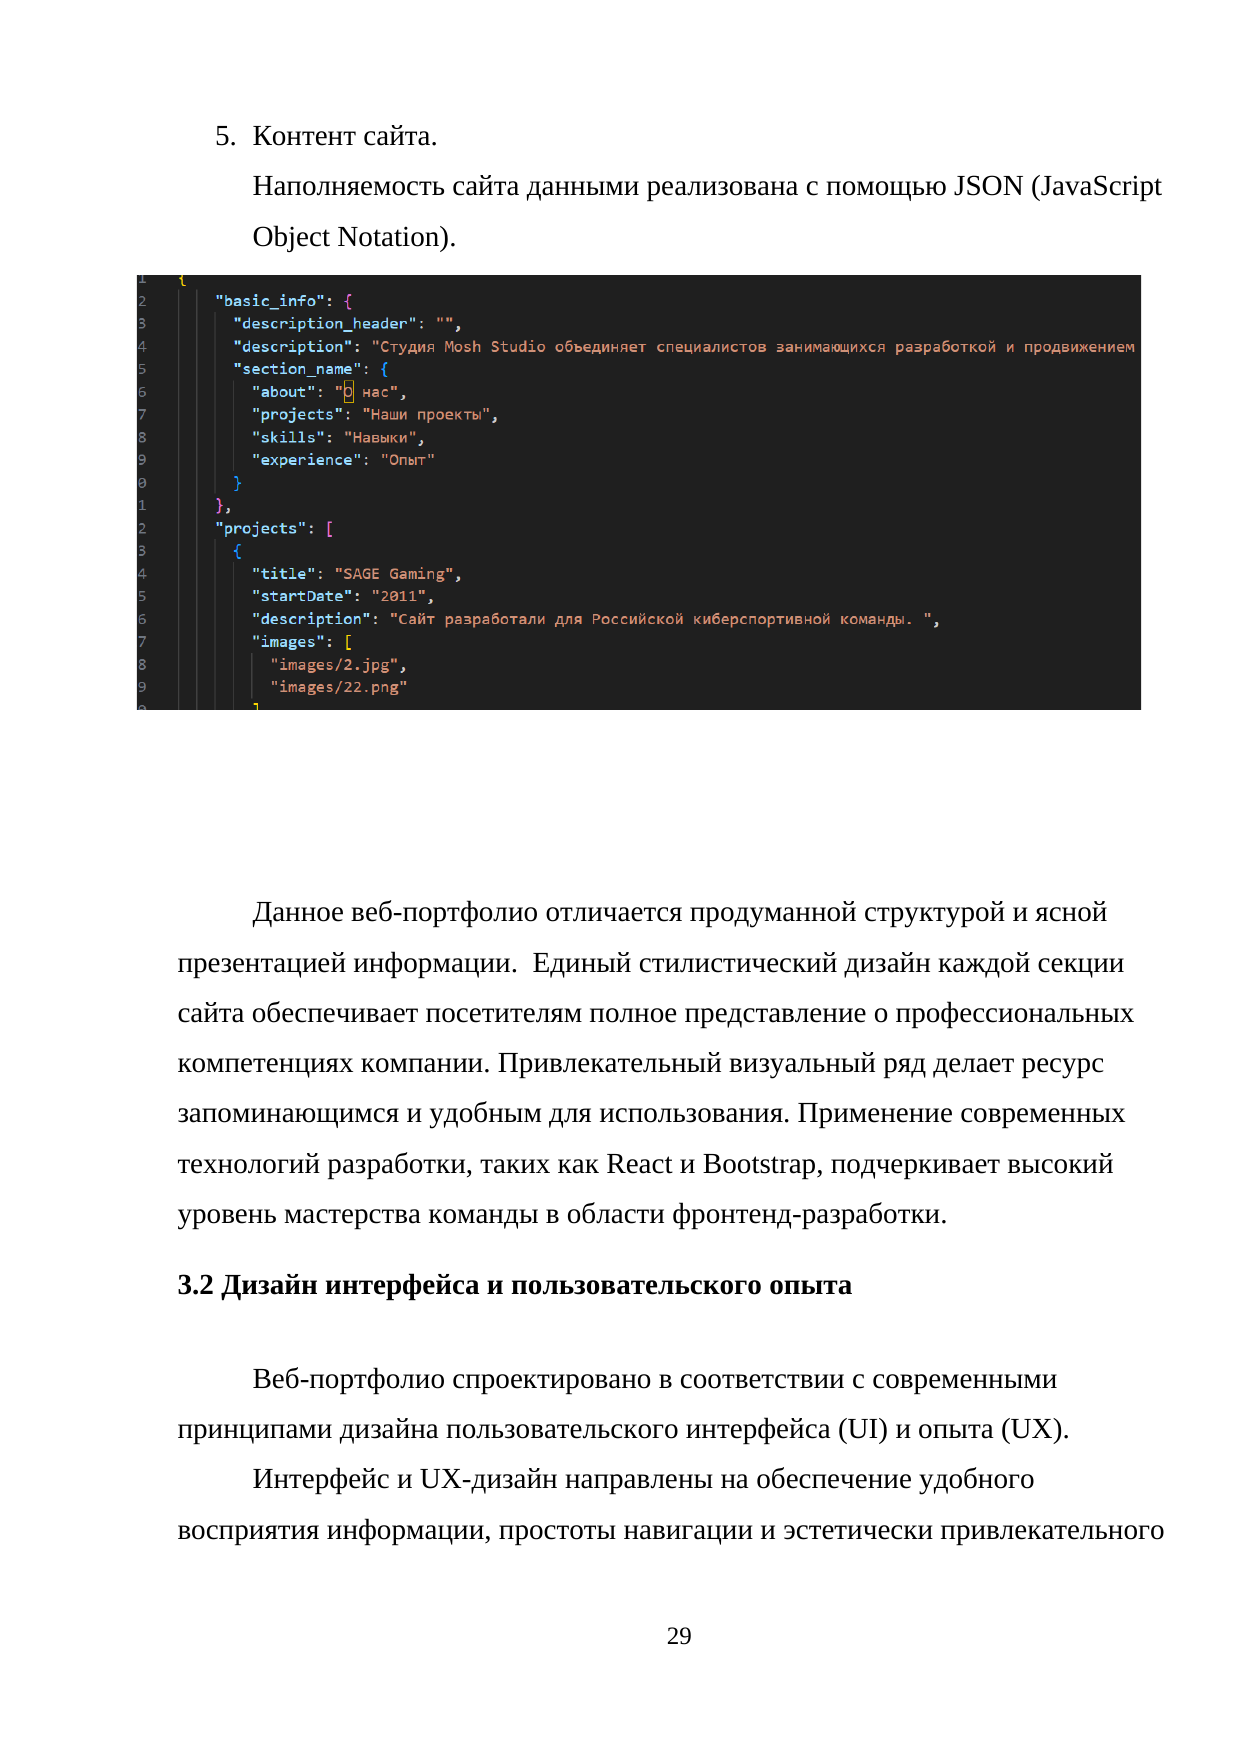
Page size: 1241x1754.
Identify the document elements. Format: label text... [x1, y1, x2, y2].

subtitle 3.2 Дизайн интерфейса и пользовательского опыта [177, 1267, 1181, 1301]
picture [136, 275, 1142, 710]
text Данное веб-портфолио отличается продуманной структурой и ясной презентацией информации. Единый стилистический дизайн каждой секции сайта обеспечивает посетителям полное представление о профессиональных компетенциях компании. Привлекательный визуальный ряд делает ресурс запоминающимся и удобным для использования. Применение современных технологий разработки, таких как React и Bootstrap, подчеркивает высокий уровень мастерства команды в области фронтенд-разработки. [177, 894, 1181, 1230]
text Веб-портфолио спроектировано в соответствии с современными принципами дизайна пользовательского интерфейса (UI) и опыта (UX). [177, 1361, 1181, 1445]
list Наполняемость сайта данными реализована с помощью JSON (JavaScript Object Notation). [252, 168, 1181, 252]
list Контент сайта. [215, 118, 1181, 152]
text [177, 1461, 1181, 1545]
